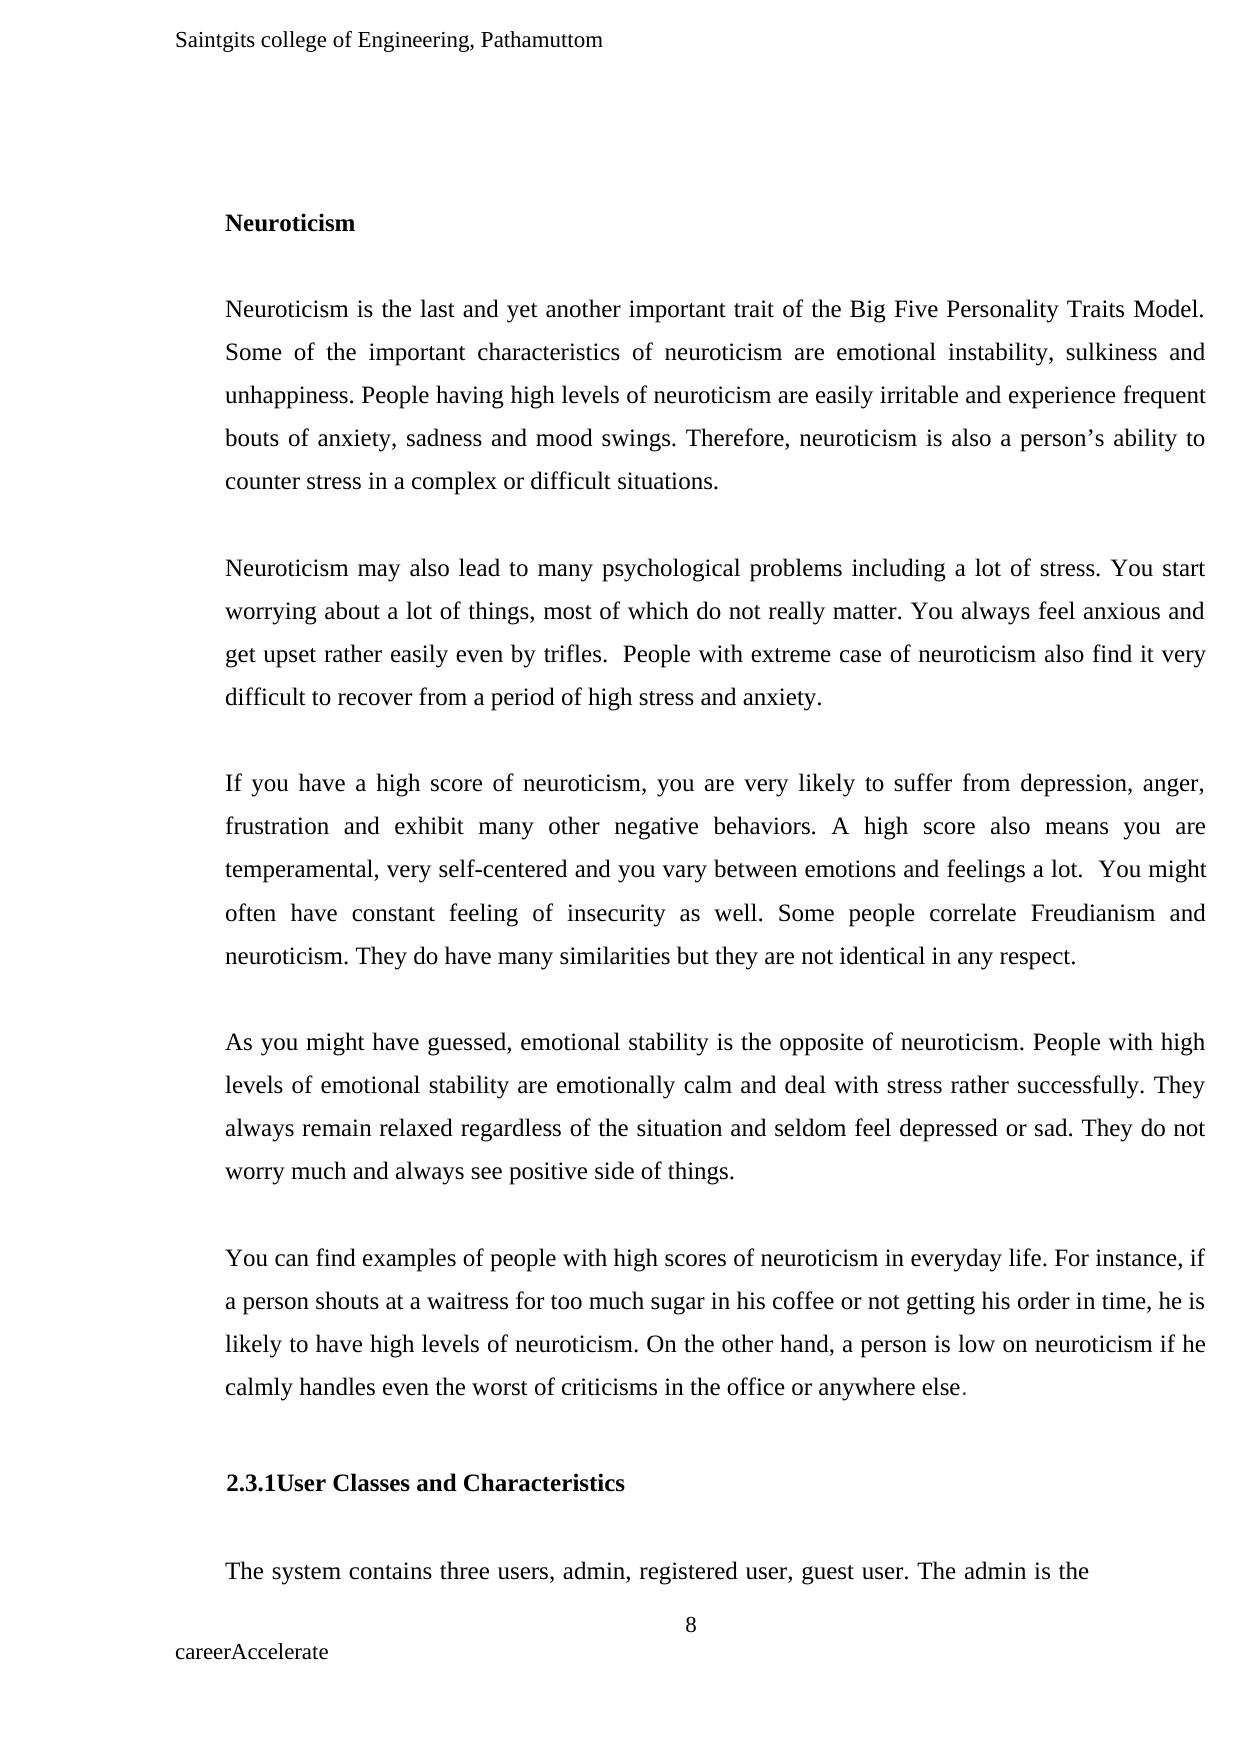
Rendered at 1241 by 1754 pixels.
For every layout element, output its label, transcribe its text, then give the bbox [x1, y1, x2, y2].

text You can find examples of people with high scores of neuroticism in everyday life. For instance, if a person shouts at a waitress for too much sugar in his coffee or not getting his order in time, he is likely to have high levels of neuroticism. On the other hand, a person is low on neuroticism if he calmly handles even the worst of criticisms in the office or anywhere else. [225, 1243, 1207, 1401]
text If you have a high score of neuroticism, you are very likely to suffer from depression, anger, frustration and exhibit many other negative behaviors. A high score also means you are temperamental, very self-centered and you vary between emotions and feelings a lot. You might often have constant feeling of insecurity as well. Some people correlate Freudianism and neuroticism. They do have many similarities but they are not identical in any respect. [225, 768, 1207, 969]
subtitle 2.3.1User Classes and Characteristics [175, 1468, 1207, 1496]
text Neuroticism [175, 208, 1207, 236]
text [225, 1556, 1090, 1585]
text Neuroticism may also lead to many psychological problems including a lot of stress. You start worrying about a lot of things, most of which do not really matter. You always feel anxious and get upset rather easily even by trifles. People with extreme case of neuroticism also find it very difficult to recover from a period of high stress and anxiety. [225, 553, 1207, 711]
text As you might have guessed, emotional stability is the opposite of neuroticism. People with high levels of emotional stability are emotionally calm and deal with stress rather successfully. They always remain relaxed regardless of the situation and seldom feel depressed or sad. They do not worry much and always see positive side of things. [225, 1027, 1207, 1185]
text Neuroticism is the last and yet another important trait of the Big Five Personality Traits Model. Some of the important characteristics of neuroticism are emotional instability, sulkiness and unhappiness. People having high levels of neuroticism are easily irritable and experience frequent bouts of anxiety, sadness and mood swings. Therefore, neuroticism is also a person’s ability to counter stress in a complex or difficult situations. [225, 294, 1207, 495]
